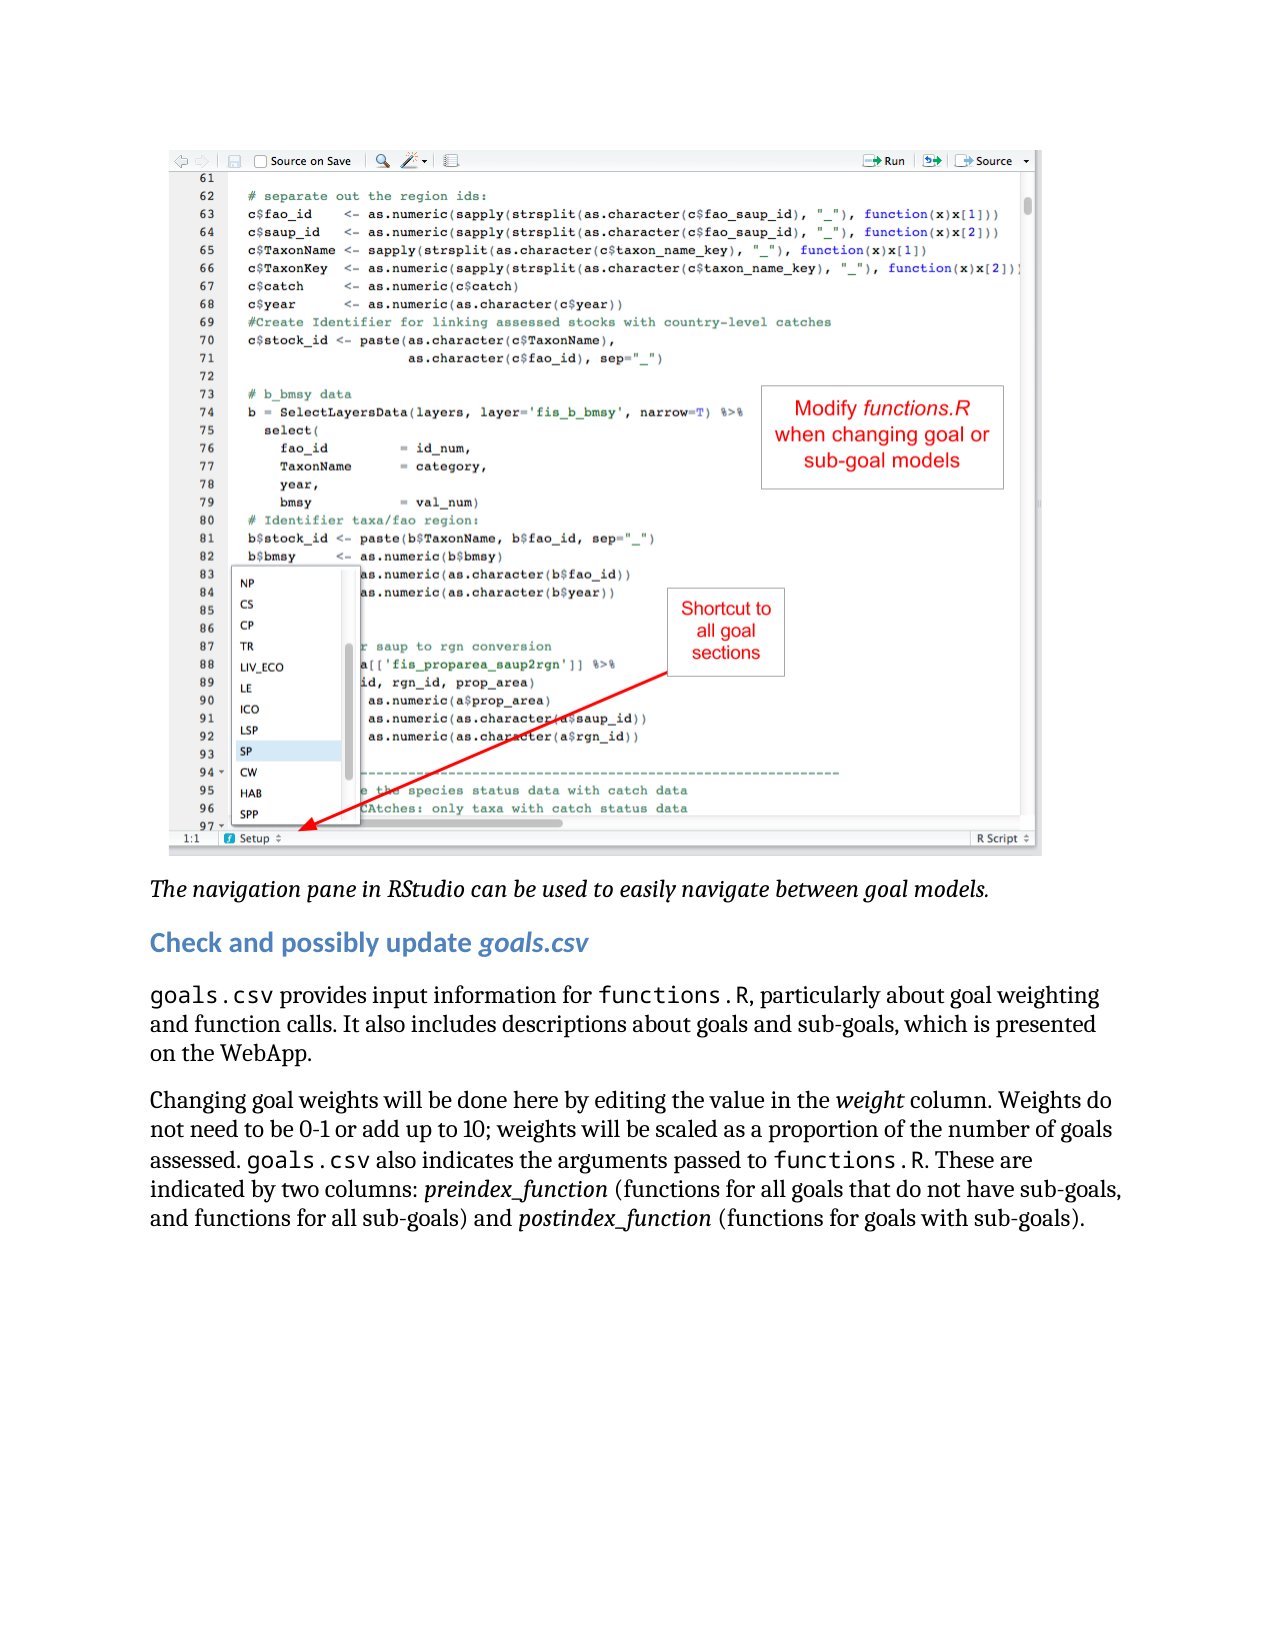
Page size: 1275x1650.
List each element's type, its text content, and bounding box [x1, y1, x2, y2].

text goals.csv provides input information for functions.R, particularly about goal weighting and function calls. It also includes descriptions about goals and sub-goals, which is presented on the WebApp. [150, 979, 1125, 1068]
subtitle Check and possibly update goals.csv [150, 924, 1125, 960]
text Changing goal weights will be done here by editing the value in the weight column. Weights do not need to be 0-1 or add up to 10; weights will be scaled as a proportion of the number of goals assessed. goals.csv also indicates the arguments passed to functions.R. These are indicated by two columns: preindex_function (functions for all goals that do not have sub-goals, and functions for all sub-goals) and postindex_function (functions for goals with sub-goals). [150, 1086, 1125, 1233]
picture [168, 150, 1044, 857]
text The navigation pane in RStudio can be used to easily navigate between goal models. [150, 875, 1125, 904]
